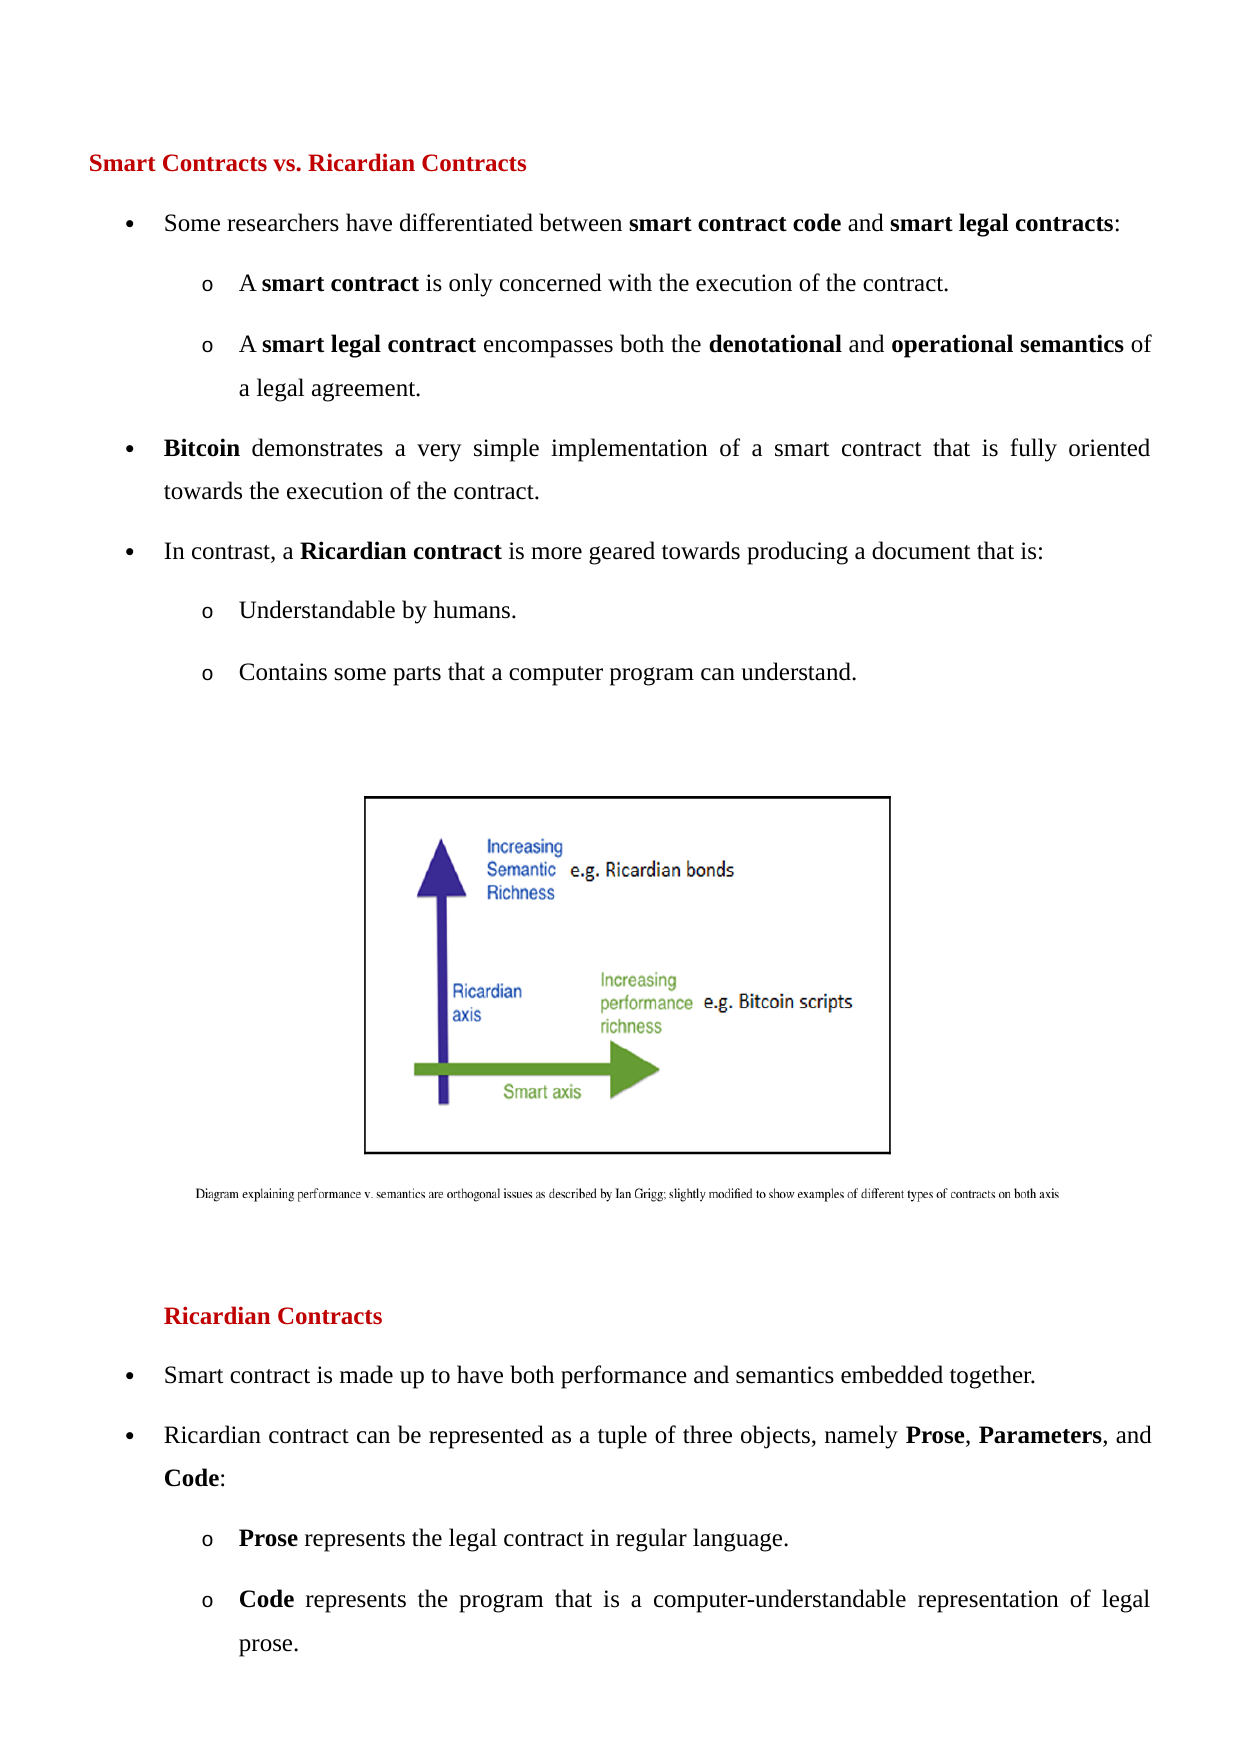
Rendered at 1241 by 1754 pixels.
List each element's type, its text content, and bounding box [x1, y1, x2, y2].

list A smart legal contract encompasses both the denotational and operational semantics of a legal agreement. [201, 329, 1152, 402]
list Prose represents the legal contract in regular language. [201, 1523, 1152, 1553]
list Smart contract is made up to have both performance and semantics embedded together. [126, 1361, 1152, 1389]
list Bitcoin demonstrates a very simple implementation of a smart contract that is fully oriented towards the execution of the contract. [126, 433, 1152, 505]
text Ricardian Contracts [164, 1301, 1152, 1329]
text Smart Contracts vs. Ricardian Contracts [89, 148, 1152, 177]
list Code represents the program that is a computer-understandable representation of legal prose. [201, 1584, 1152, 1657]
list A smart contract is only concerned with the execution of the contract. [201, 268, 1152, 298]
list Contains some parts that a computer program can understand. [201, 657, 1152, 686]
list Some researchers have differentiated between smart contract code and smart legal contracts: [126, 208, 1152, 237]
list Understandable by humans. [201, 596, 1152, 625]
list Ricardian contract can be represented as a tuple of three objects, namely Prose, Parameters, and Code: [126, 1420, 1152, 1492]
picture [163, 777, 1083, 1211]
list In contrast, a Ricardian contract is more geared towards producing a document that is: [126, 536, 1152, 564]
